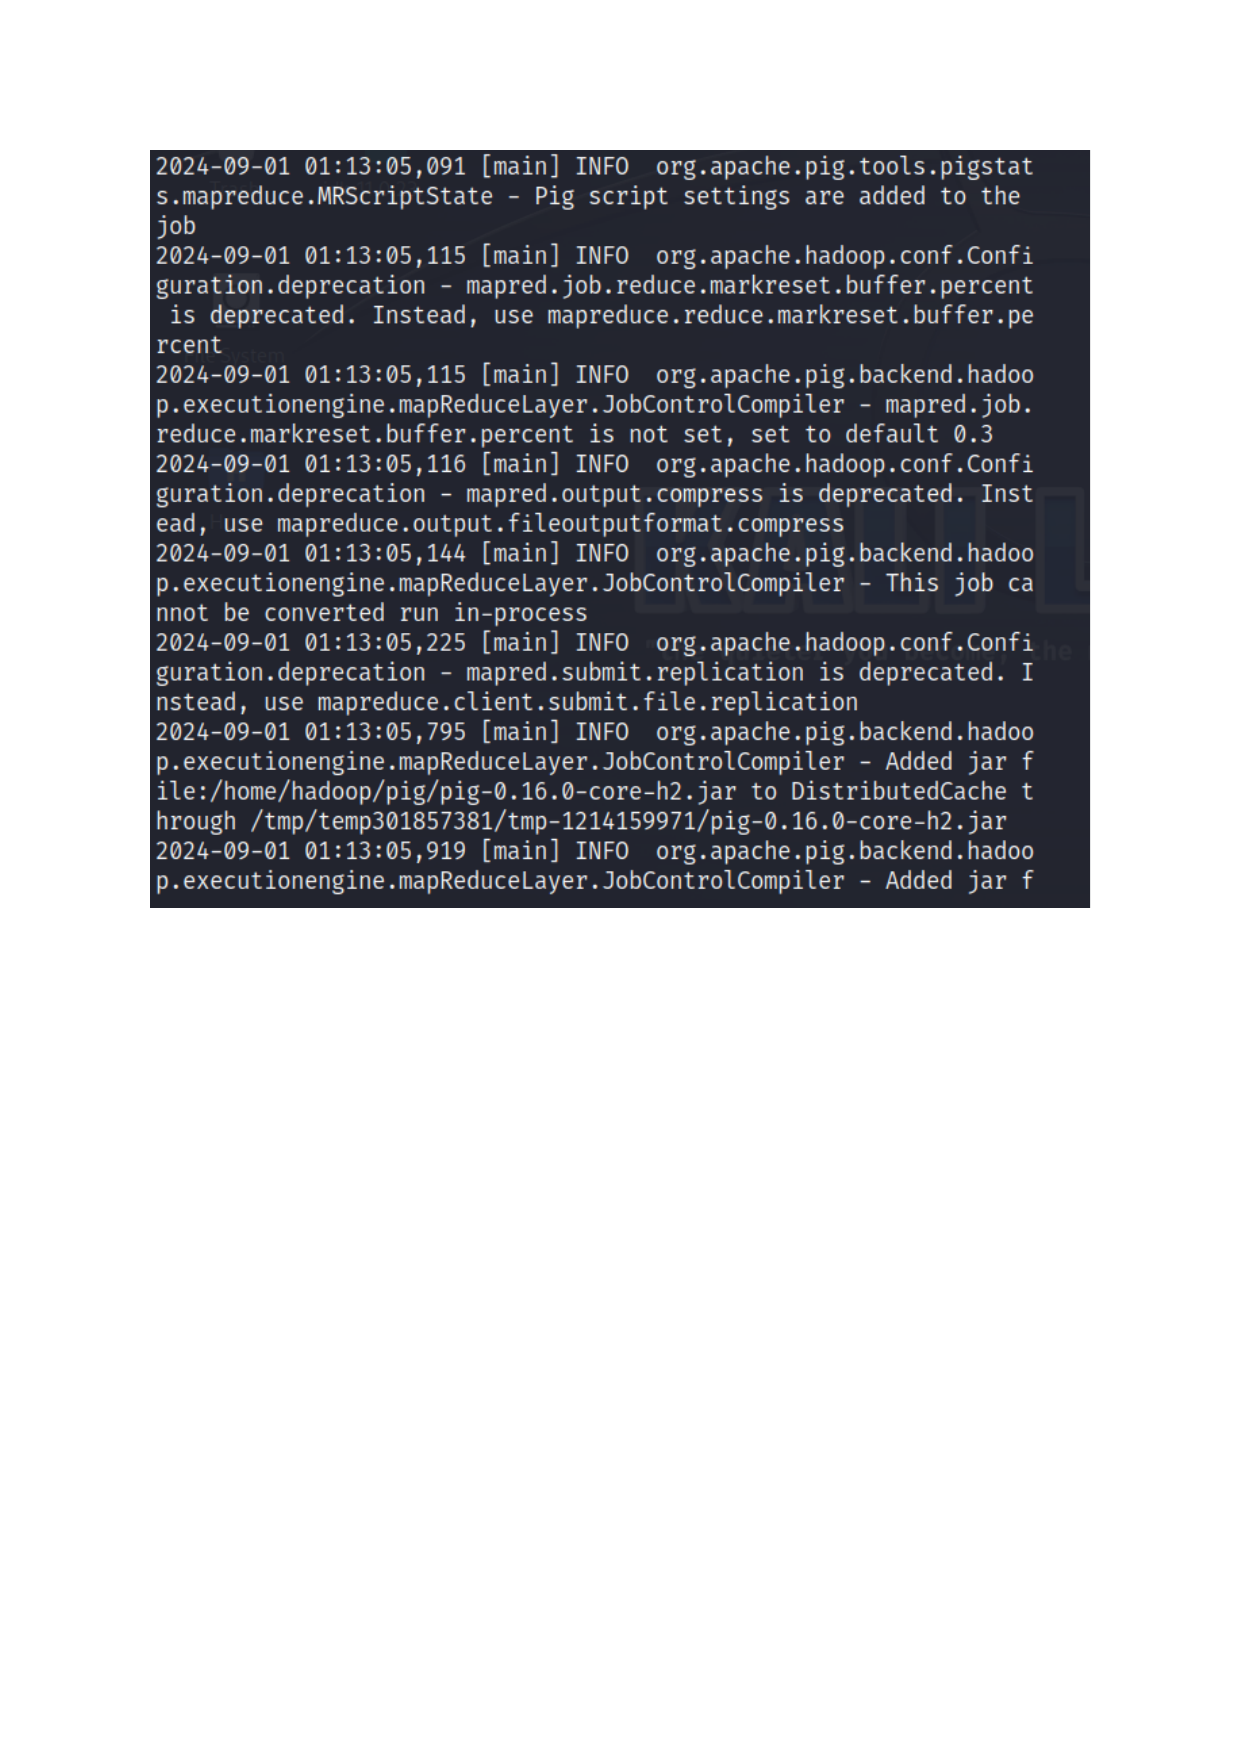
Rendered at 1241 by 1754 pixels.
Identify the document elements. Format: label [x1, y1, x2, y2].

picture [150, 150, 1091, 908]
